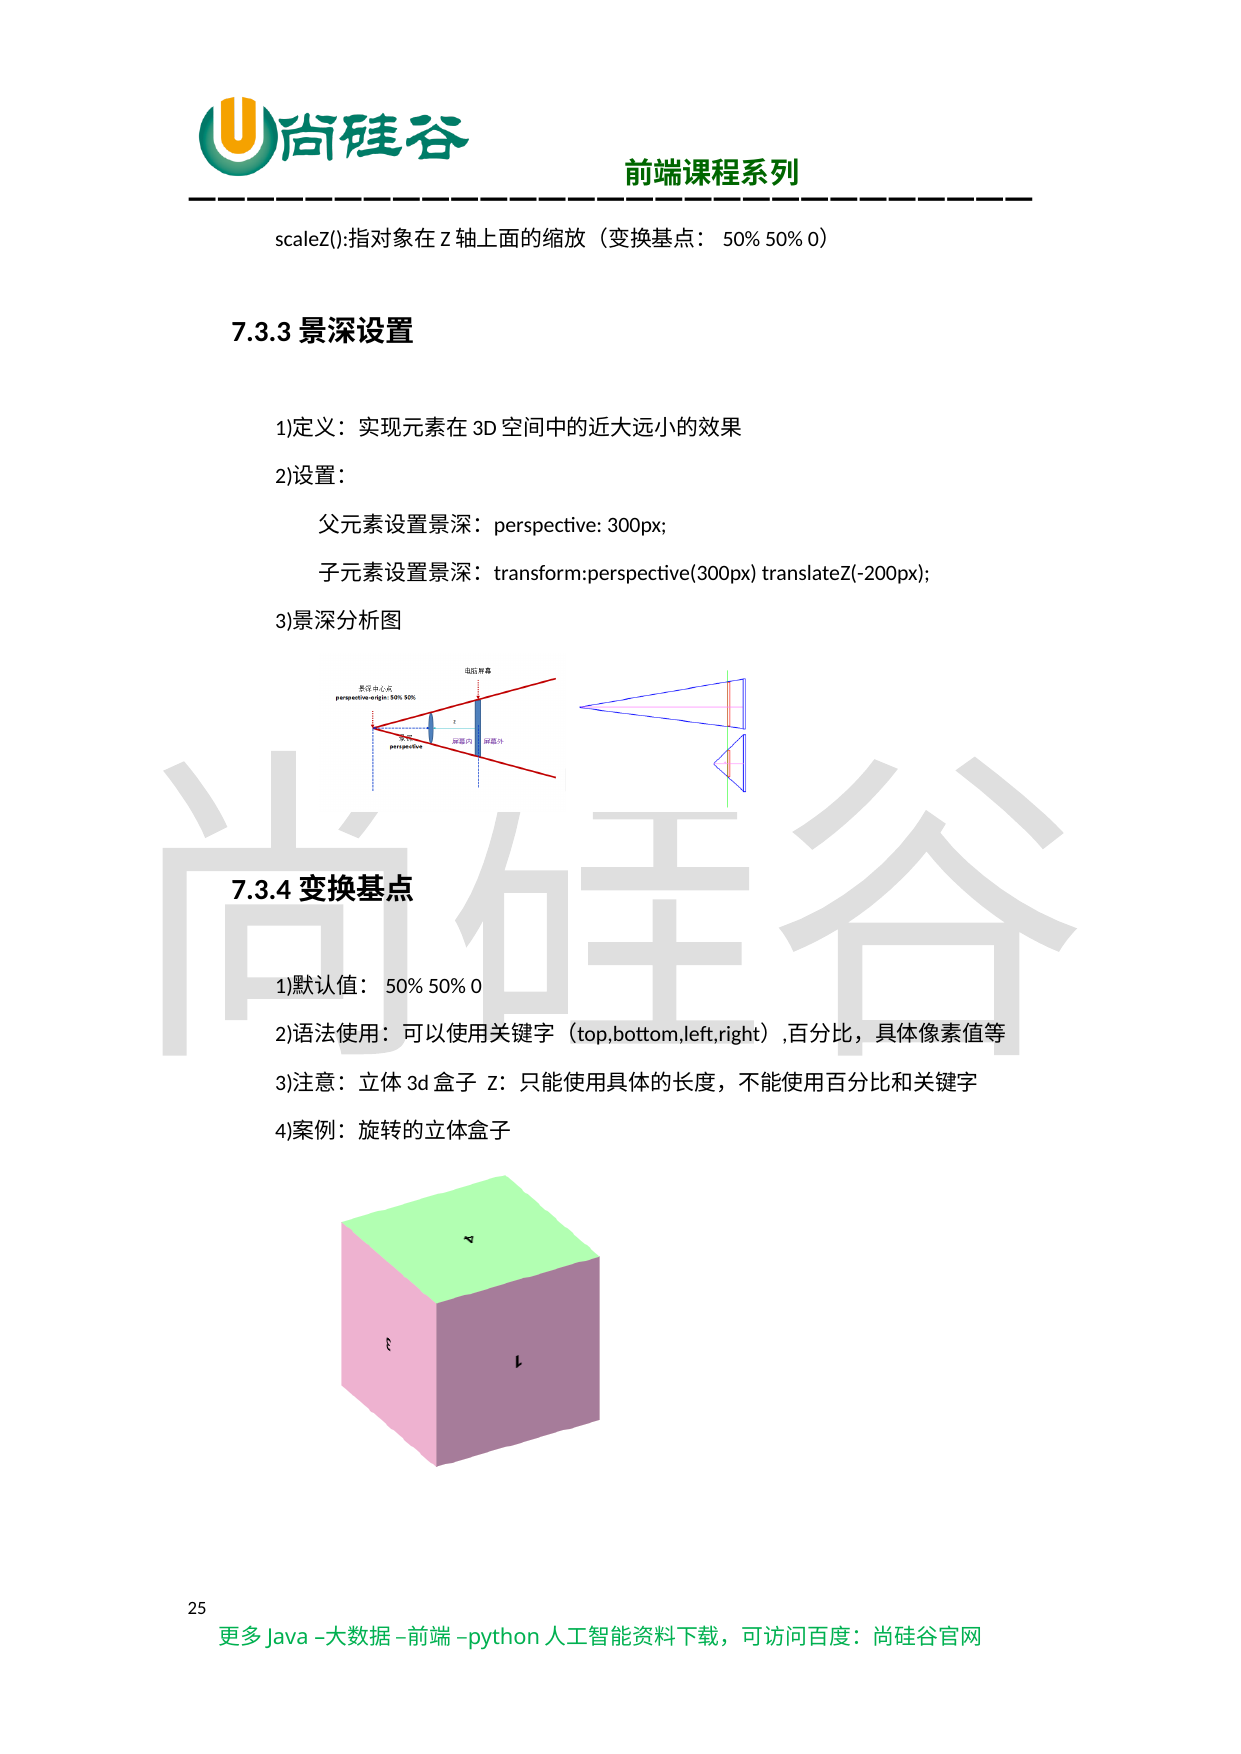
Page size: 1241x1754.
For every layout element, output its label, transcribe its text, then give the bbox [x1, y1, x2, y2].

text 1)默认值： 50% 50% 0 [231, 967, 1053, 1000]
text 子元素设置景深：transform:perspective(300px) translateZ(-200px); [275, 555, 1053, 587]
subtitle 7.3.3 景深设置 [187, 296, 1053, 361]
text 父元素设置景深：perspective: 300px; [275, 506, 1053, 539]
text 2)设置： [231, 458, 1053, 491]
text 1)定义：实现元素在3D空间中的近大远小的效果 [231, 410, 1053, 442]
subtitle 7.3.4 变换基点 [187, 854, 1053, 919]
text scaleZ():指对象在Z轴上面的缩放（变换基点： 50% 50% 0） [231, 221, 1053, 253]
picture [187, 88, 476, 184]
text 3)景深分析图 [231, 603, 1053, 636]
text 4)案例：旋转的立体盒子 [231, 1112, 1053, 1145]
text 3)注意：立体3d盒子 Z：只能使用具体的长度，不能使用百分比和关键字 [231, 1064, 1053, 1097]
picture [318, 653, 782, 812]
text 2)语法使用：可以使用关键字（top,bottom,left,right）,百分比，具体像素值等 [231, 1016, 1053, 1048]
picture [318, 1160, 642, 1480]
